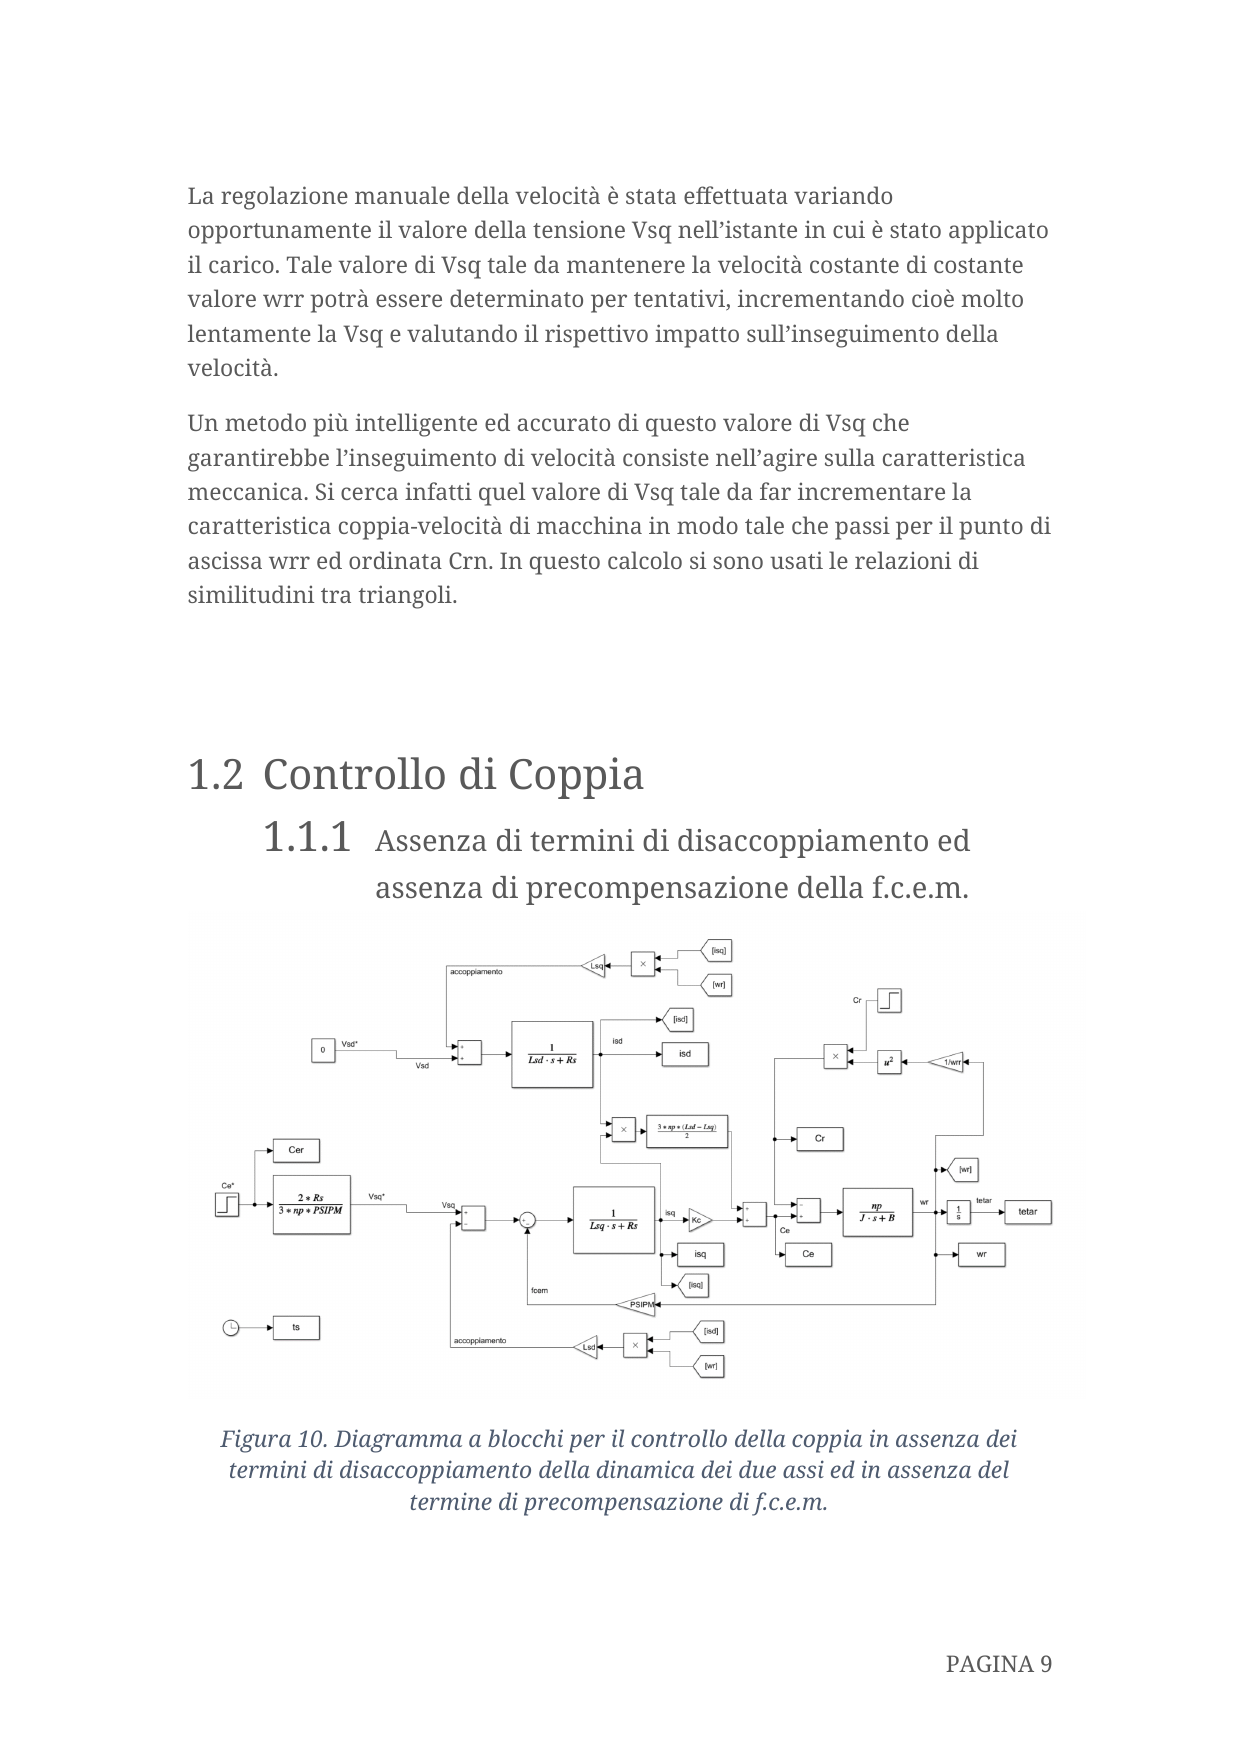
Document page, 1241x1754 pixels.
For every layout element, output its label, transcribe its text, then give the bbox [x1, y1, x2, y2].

list Assenza di termini di disaccoppiamento ed assenza di precompensazione della f.c.e.m. [262, 807, 1053, 907]
list Controllo di Coppia [187, 744, 1053, 801]
text La regolazione manuale della velocità è stata effettuata variando opportunamente il valore della tensione Vsq nell’istante in cui è stato applicato il carico. Tale valore di Vsq tale da mantenere la velocità costante di costante valore wrr potrà essere determinato per tentativi, incrementando cioè molto lentamente la Vsq e valutando il rispettivo impatto sull’inseguimento della velocità. [187, 180, 1053, 383]
picture [187, 911, 1086, 1399]
text Un metodo più intelligente ed accurato di questo valore di Vsq che garantirebbe l’inseguimento di velocità consiste nell’agire sulla caratteristica meccanica. Si cerca infatti quel valore di Vsq tale da far incrementare la caratteristica coppia-velocità di macchina in modo tale che passi per il punto di ascissa wrr ed ordinata Crn. In questo calcolo si sono usati le relazioni di similitudini tra triangoli. [187, 407, 1053, 610]
text Figura 10. Diagramma a blocchi per il controllo della coppia in assenza dei termini di disaccoppiamento della dinamica dei due assi ed in assenza del termine di precompensazione di f.c.e.m. [187, 1423, 1053, 1517]
